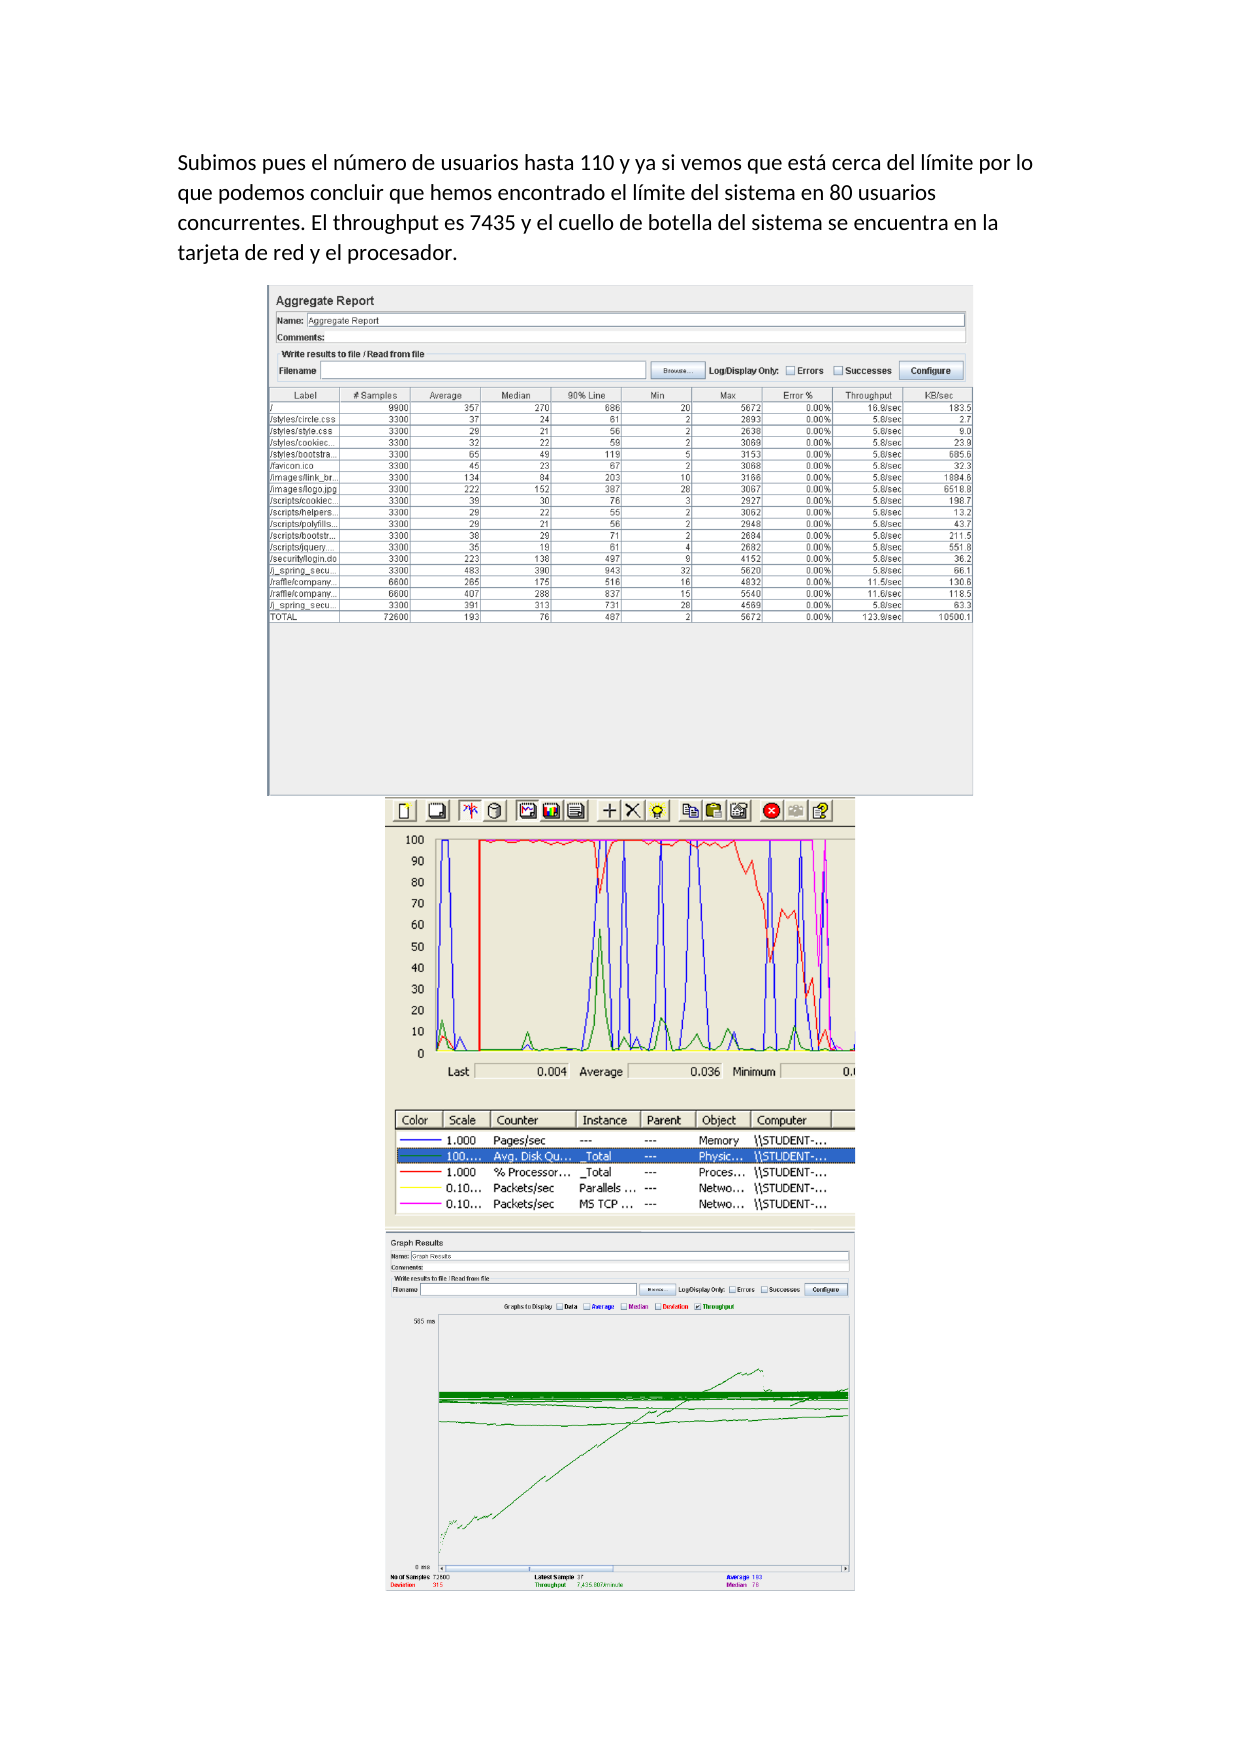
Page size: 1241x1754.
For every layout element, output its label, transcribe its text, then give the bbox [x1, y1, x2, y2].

picture [267, 285, 974, 796]
text Subimos pues el número de usuarios hasta 110 y ya si vemos que está cerca del límite por lo que podemos concluir que hemos encontrado el límite del sistema en 80 usuarios concurrentes. El throughput es 7435 y el cuello de botella del sistema se encuentra en la tarjeta de red y el procesador. [177, 148, 1063, 266]
picture [385, 1231, 855, 1591]
picture [385, 797, 855, 1230]
